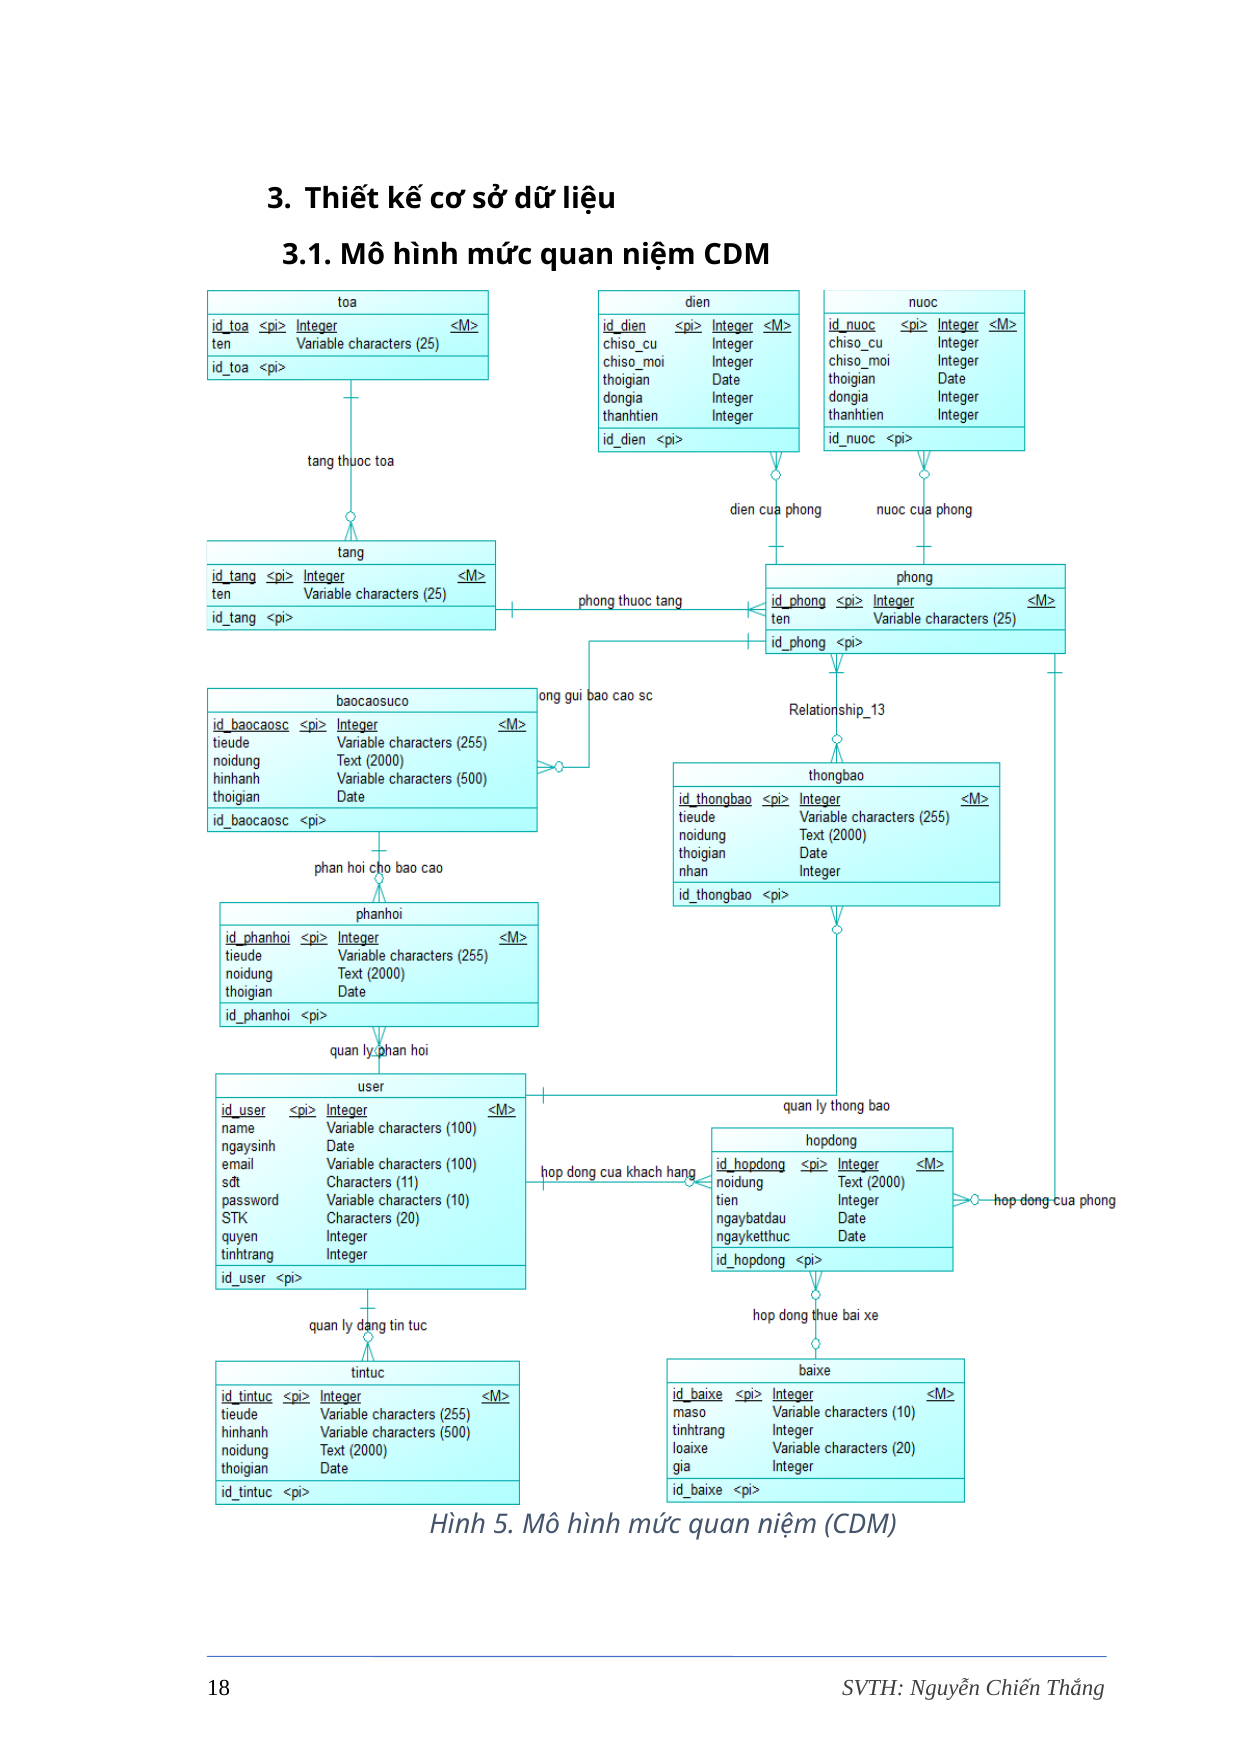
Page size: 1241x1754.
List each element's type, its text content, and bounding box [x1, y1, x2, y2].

picture [206, 290, 1123, 1505]
subtitle Thiết kế cơ sở dữ liệu [267, 177, 1122, 217]
subtitle 3.1. Mô hình mức quan niệm CDM [207, 233, 1122, 273]
text Hình 5. Mô hình mức quan niệm (CDM) [207, 1505, 1122, 1541]
